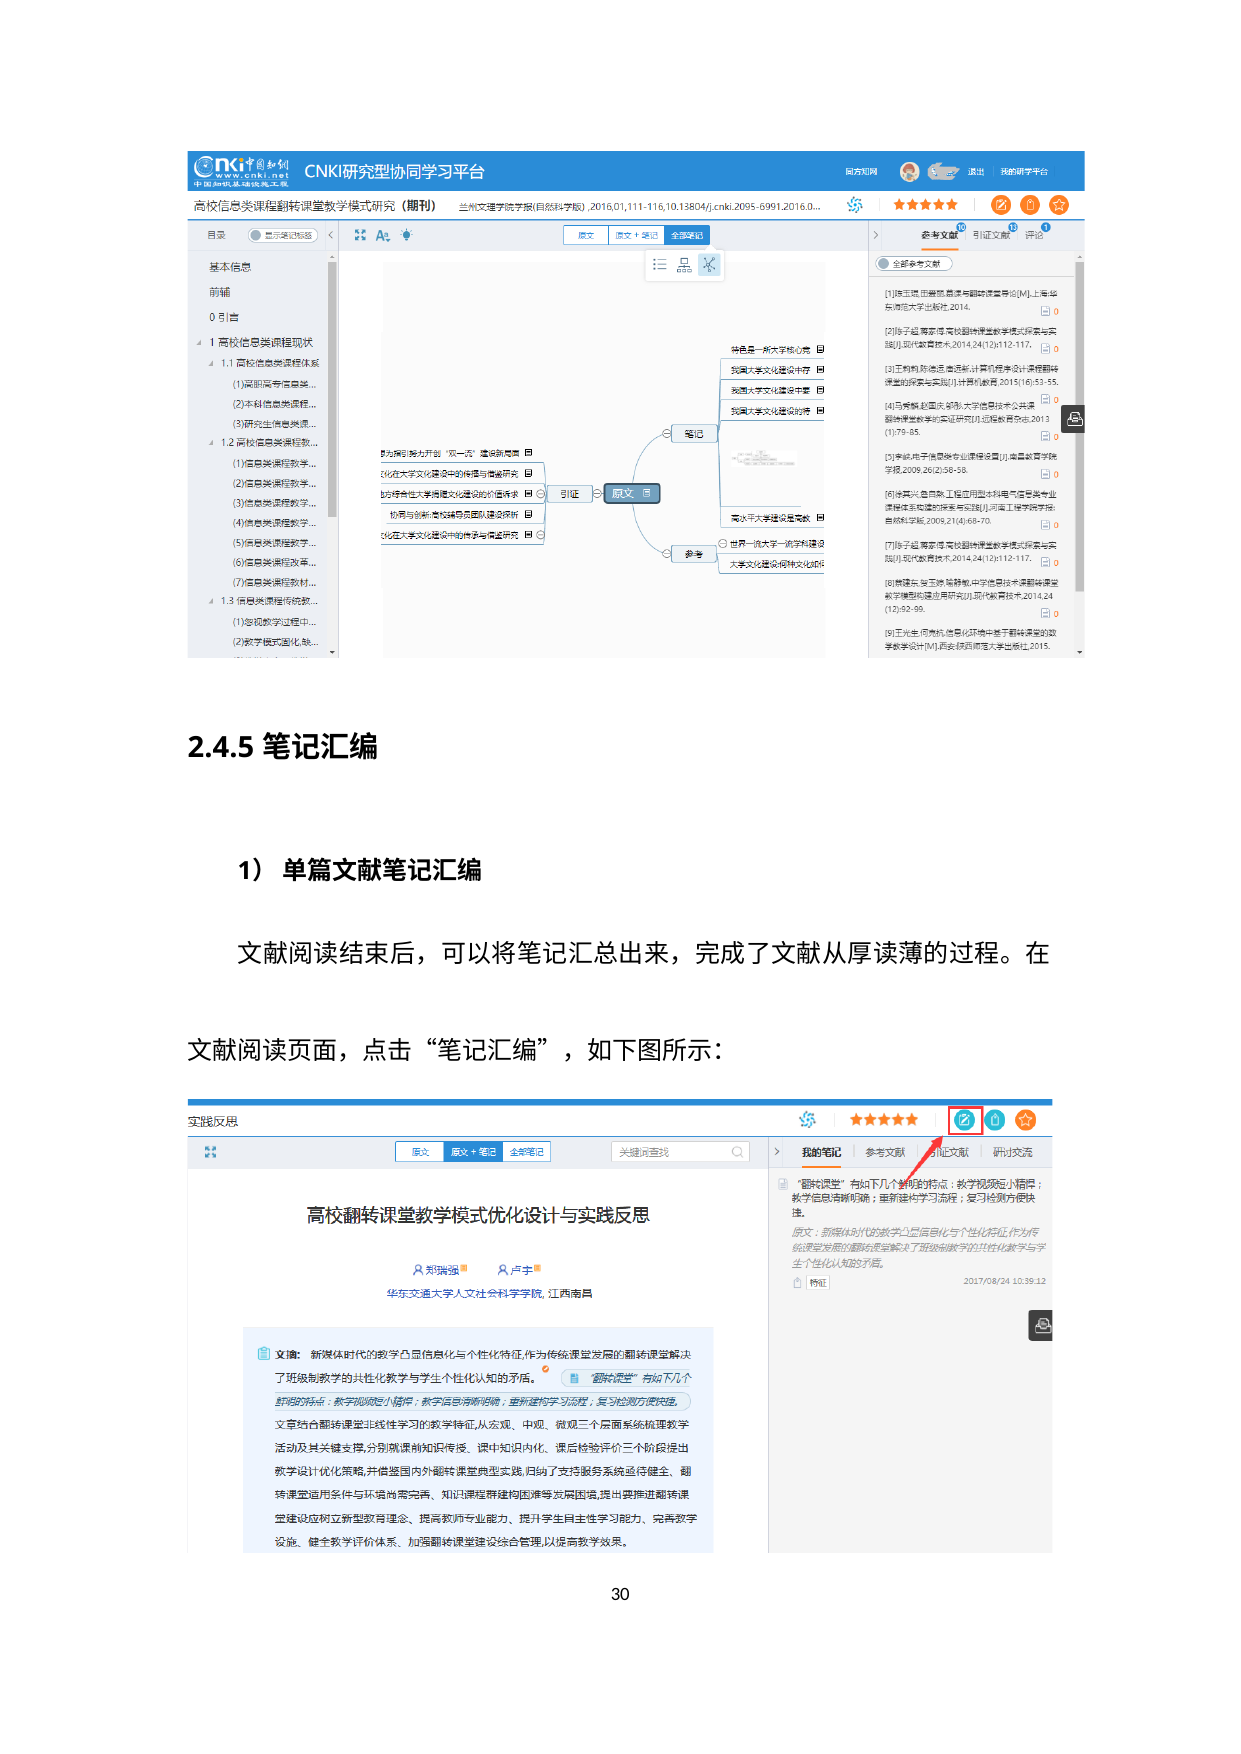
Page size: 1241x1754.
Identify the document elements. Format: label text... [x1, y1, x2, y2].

list 单篇文献笔记汇编 [237, 836, 1053, 901]
picture [187, 151, 1085, 658]
subtitle 2.4.5 笔记汇编 [187, 713, 1053, 778]
text 文献阅读结束后，可以将笔记汇总出来，完成了文献从厚读薄的过程。在文献阅读页面，点击“笔记汇编”，如下图所示： [187, 919, 1053, 1081]
picture [187, 1099, 1053, 1553]
